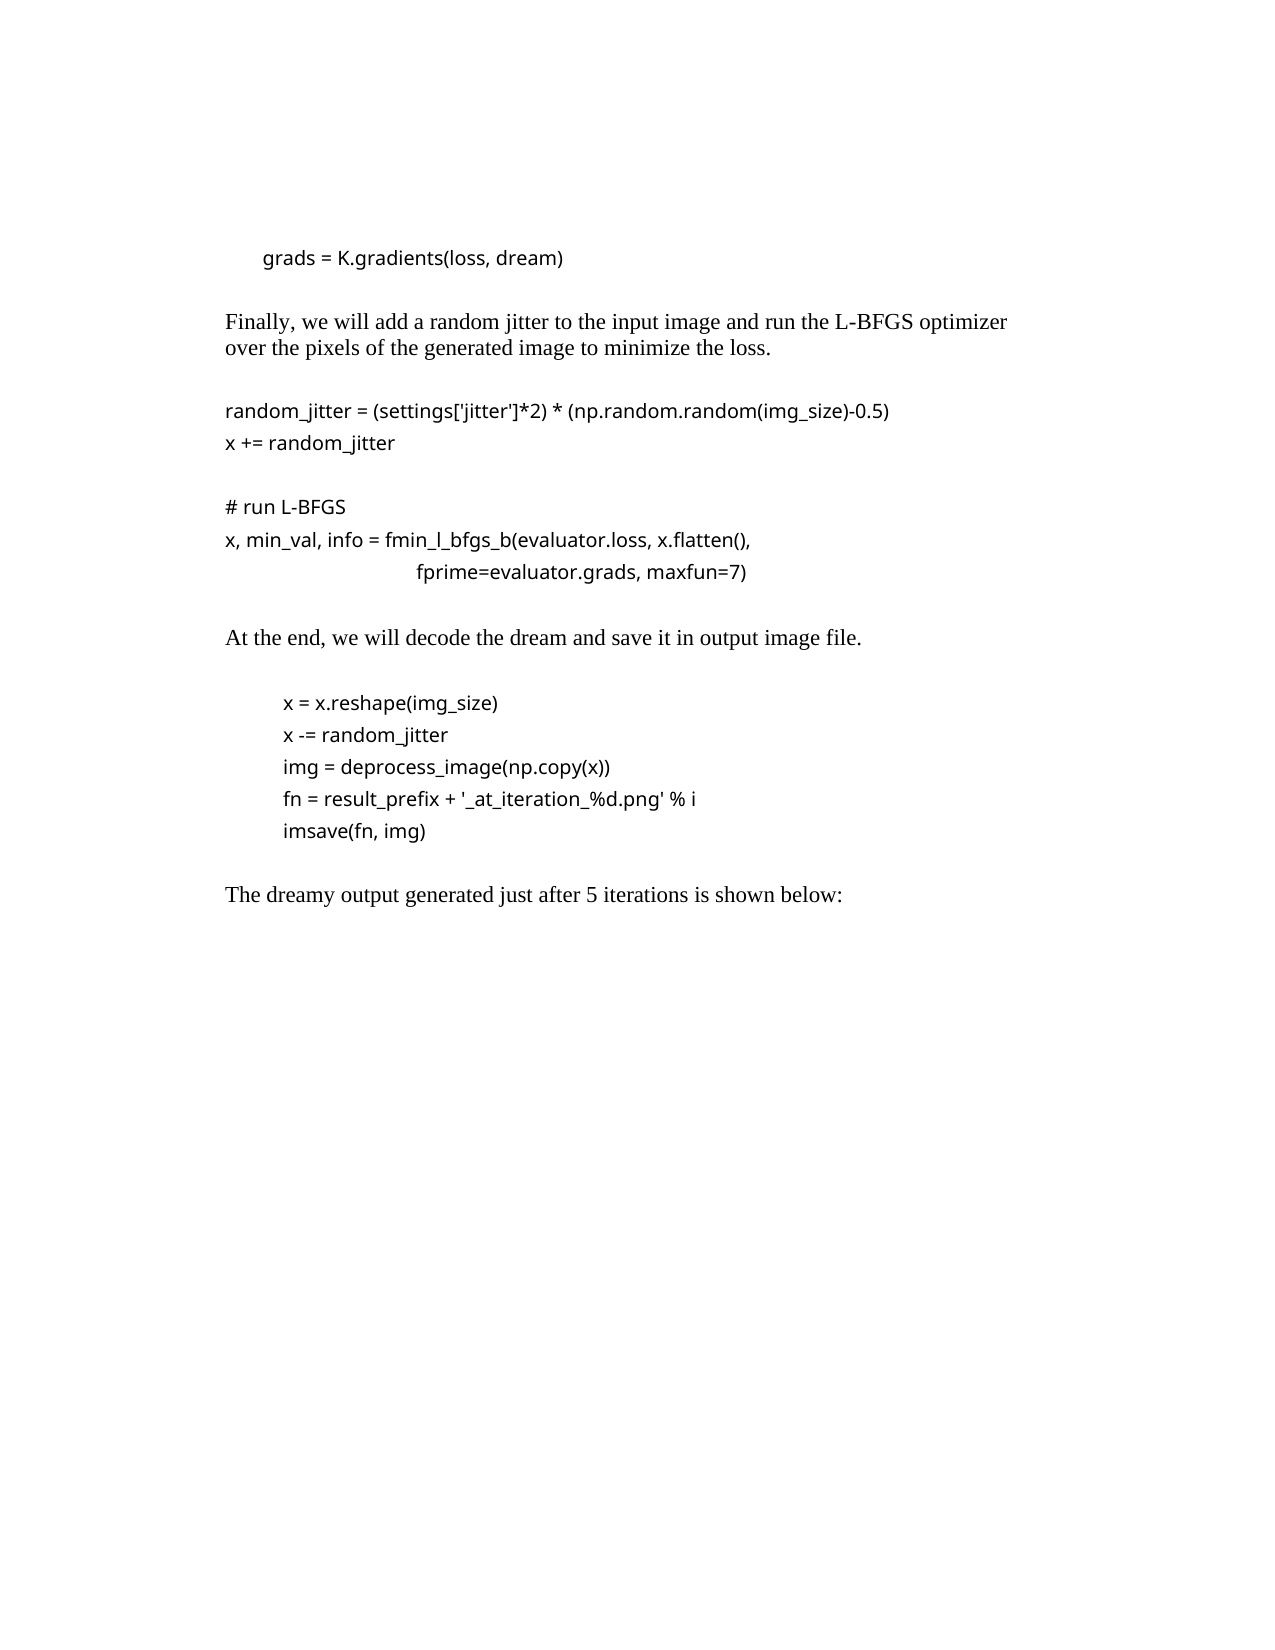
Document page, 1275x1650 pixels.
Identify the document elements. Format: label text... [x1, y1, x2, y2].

text x = x.reshape(img_size) [262, 689, 1050, 716]
text random_jitter = (settings['jitter']*2) * (np.random.random(img_size)-0.5) [225, 397, 1050, 424]
text x += random_jitter [225, 429, 1050, 456]
text fn = result_prefix + '_at_iteration_%d.png' % i [262, 786, 1050, 813]
text img = deprocess_image(np.copy(x)) [262, 753, 1050, 780]
text x -= random_jitter [262, 721, 1050, 748]
text The dreamy output generated just after 5 iterations is shown below: [225, 881, 1050, 908]
text x, min_val, info = fmin_l_bfgs_b(evaluator.loss, x.flatten(), [225, 526, 1050, 553]
text imsave(fn, img) [262, 818, 1050, 845]
text Finally, we will add a random jitter to the input image and run the L-BFGS optimizer over the pixels of the generated image to minimize the loss. [225, 308, 1050, 361]
text grads = K.gradients(loss, dream) [262, 244, 1050, 271]
text At the end, we will decode the dream and save it in output image file. [225, 624, 1050, 650]
text # run L-BFGS [225, 494, 1050, 521]
text fprime=evaluator.grads, maxfun=7) [262, 558, 1050, 585]
